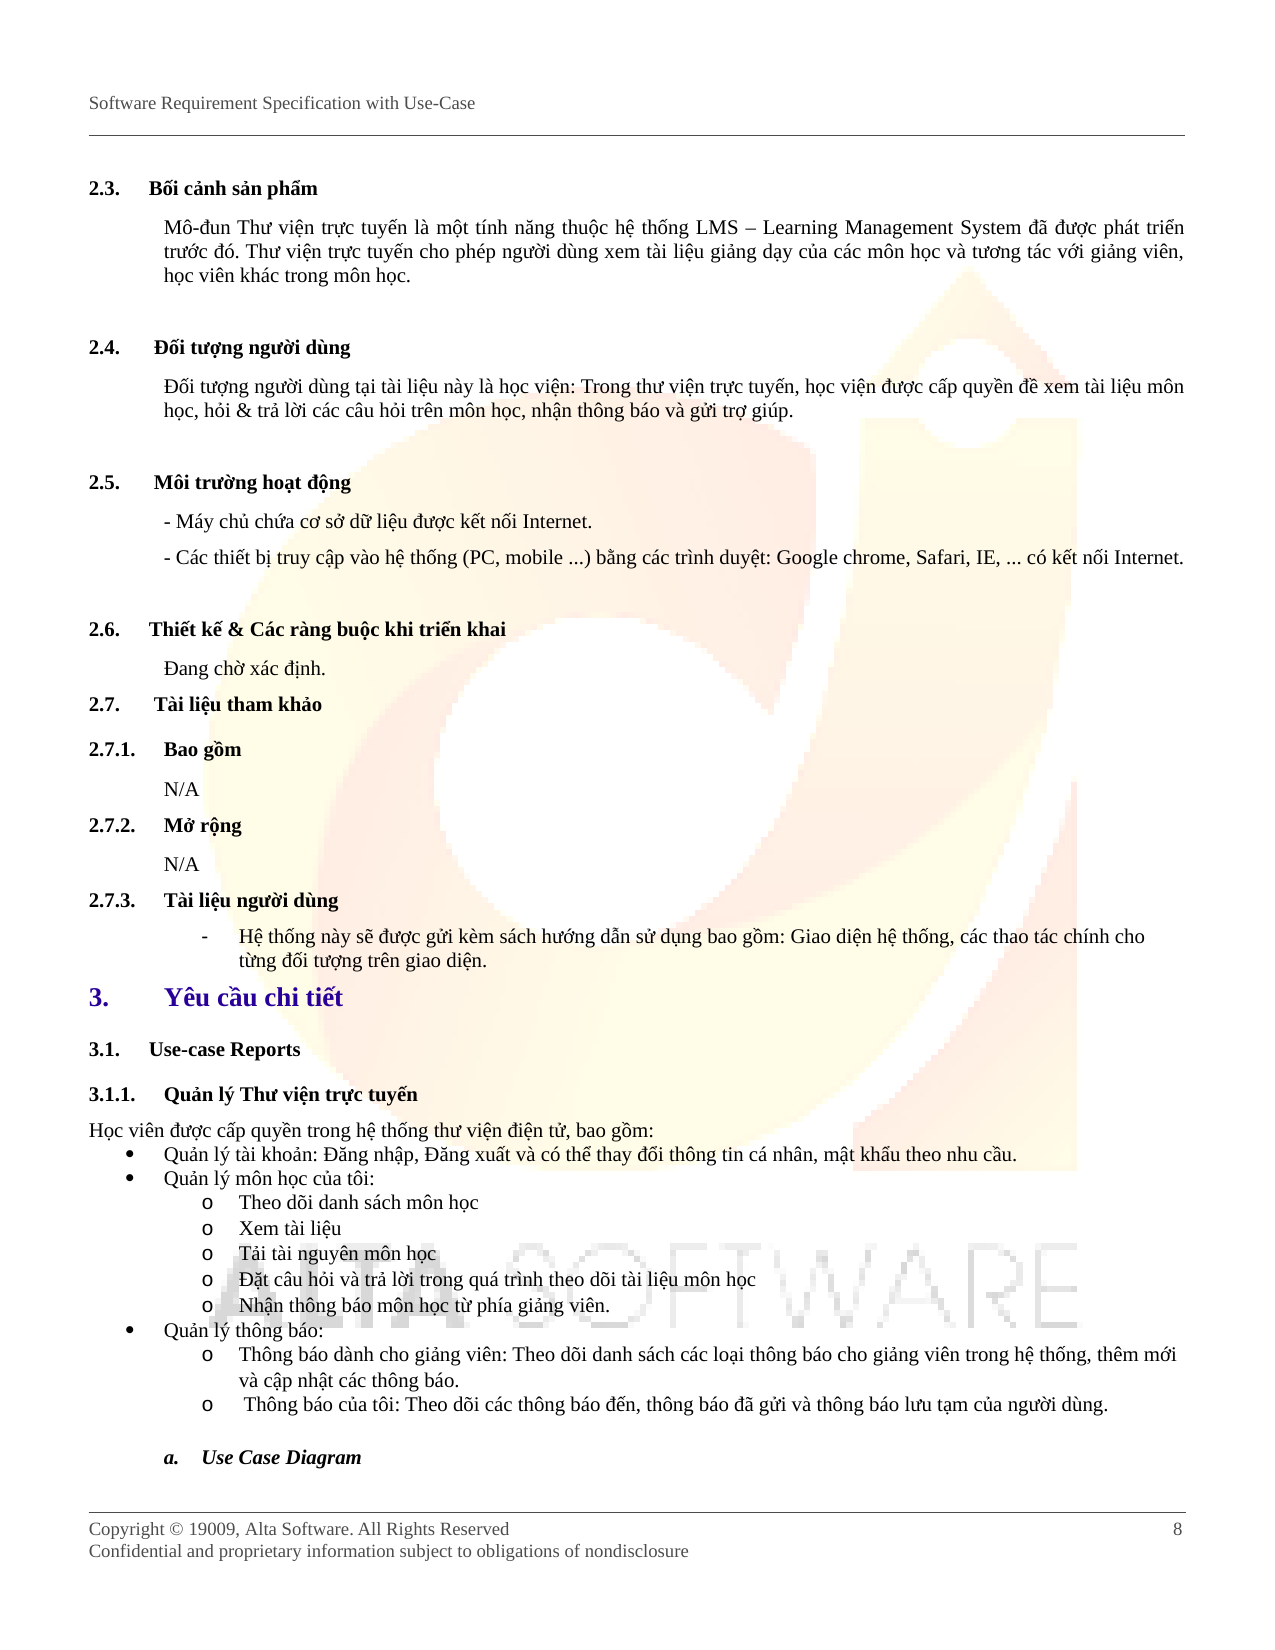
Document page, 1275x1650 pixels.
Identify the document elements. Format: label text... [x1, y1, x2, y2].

text Đang chờ xác định. [163, 656, 1186, 680]
list Quản lý tài khoản: Đăng nhập, Đăng xuất và có thể thay đổi thông tin cá nhân, mật khẩu theo nhu cầu. [126, 1142, 1186, 1166]
list Quản lý thông báo: [126, 1318, 1186, 1342]
list Đặt câu hỏi và trả lời trong quá trình theo dõi tài liệu môn học [201, 1267, 1186, 1293]
list Xem tài liệu [201, 1215, 1186, 1241]
subtitle Mở rộng [88, 812, 1186, 837]
text - Máy chủ chứa cơ sở dữ liệu được kết nối Internet. [163, 509, 1186, 533]
list Hệ thống này sẽ được gửi kèm sách hướng dẫn sử dụng bao gồm: Giao diện hệ thống, các thao tác chính cho từng đối tượng trên giao diện. [201, 924, 1186, 972]
list Tải tài nguyên môn học [201, 1241, 1186, 1267]
text N/A [163, 776, 1186, 801]
list Nhận thông báo môn học từ phía giảng viên. [201, 1293, 1186, 1318]
subtitle Bối cảnh sản phẩm [88, 176, 1186, 200]
list Quản lý môn học của tôi: [126, 1166, 1186, 1190]
text - Các thiết bị truy cập vào hệ thống (PC, mobile ...) bằng các trình duyệt: Google chrome, Safari, IE, ... có kết nối Internet. [163, 545, 1186, 569]
list Thông báo của tôi: Theo dõi các thông báo đến, thông báo đã gửi và thông báo lưu tạm của người dùng. [201, 1392, 1186, 1418]
text Đối tượng người dùng tại tài liệu này là học viện: Trong thư viện trực tuyến, học viện được cấp quyền đề xem tài liệu môn học, hỏi & trả lời các câu hỏi trên môn học, nhận thông báo và gửi trợ giúp. [163, 374, 1186, 422]
subtitle Bao gồm [88, 737, 1186, 761]
subtitle Thiết kế & Các ràng buộc khi triển khai [88, 617, 1186, 641]
subtitle Yêu cầu chi tiết [88, 981, 1186, 1012]
text N/A [163, 852, 1186, 876]
text Học viên được cấp quyền trong hệ thống thư viện điện tử, bao gồm: [88, 1117, 1186, 1142]
list Theo dõi danh sách môn học [201, 1190, 1186, 1215]
subtitle Môi trường hoạt động [88, 470, 1186, 494]
subtitle Quản lý Thư viện trực tuyến [88, 1081, 1186, 1106]
subtitle Đối tượng người dùng [88, 335, 1186, 359]
subtitle Tài liệu tham khảo [88, 692, 1186, 716]
text Mô-đun Thư viện trực tuyến là một tính năng thuộc hệ thống LMS – Learning Management System đã được phát triển trước đó. Thư viện trực tuyến cho phép người dùng xem tài liệu giảng dạy của các môn học và tương tác với giảng viên, học viên khác trong môn học. [163, 215, 1186, 287]
subtitle Use-case Reports [88, 1036, 1186, 1061]
list Thông báo dành cho giảng viên: Theo dõi danh sách các loại thông báo cho giảng viên trong hệ thống, thêm mới và cập nhật các thông báo. [201, 1342, 1186, 1392]
list Use Case Diagram [163, 1445, 1186, 1469]
subtitle Tài liệu người dùng [88, 888, 1186, 912]
